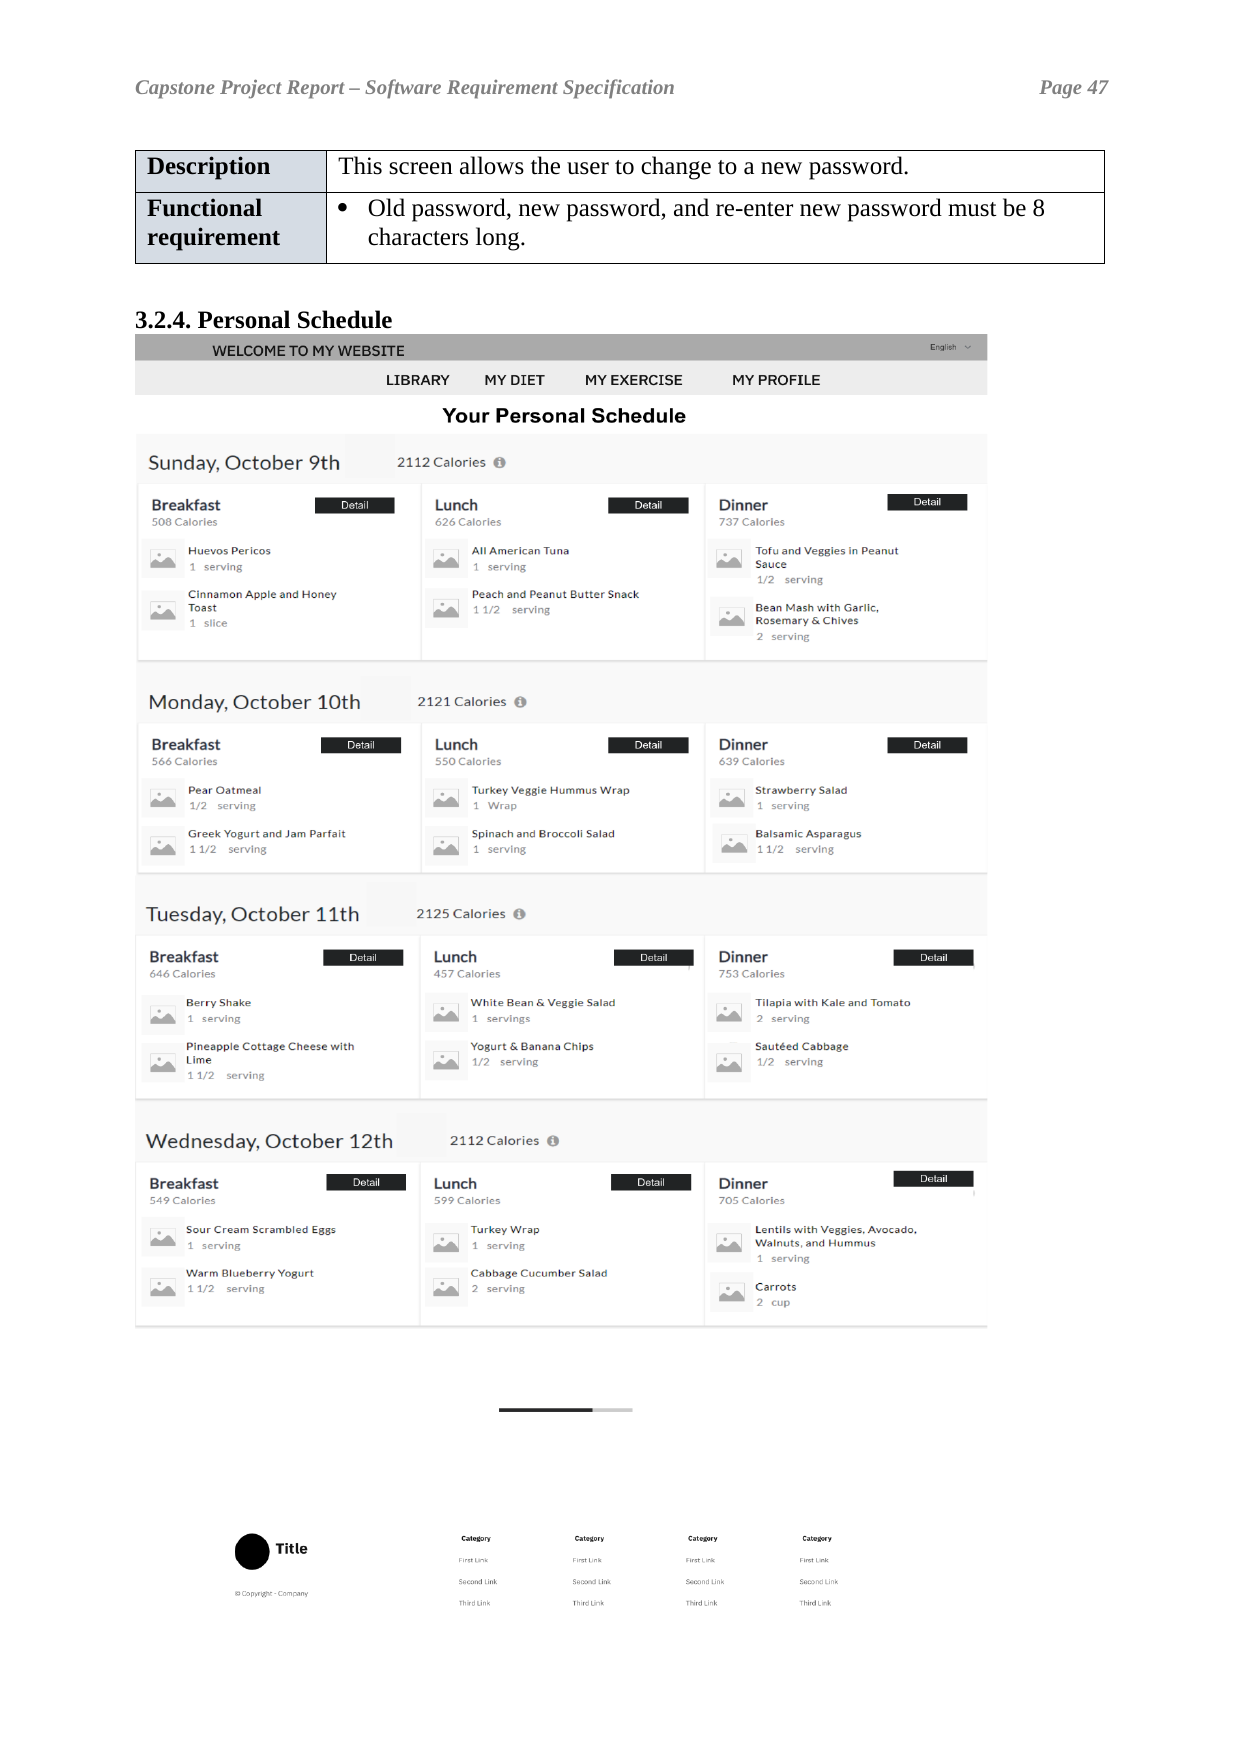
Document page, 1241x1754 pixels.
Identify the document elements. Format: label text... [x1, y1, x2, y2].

subtitle 3.2.4. Personal Schedule [135, 306, 1105, 334]
table_header This screen allows the user to change to a new password. [327, 151, 1104, 192]
table_cell Old password, new password, and re-enter new password must be 8 characters long. [327, 193, 1104, 263]
table_cell Functional requirement [136, 193, 326, 263]
table_header Description [136, 151, 326, 192]
picture [135, 334, 988, 1665]
